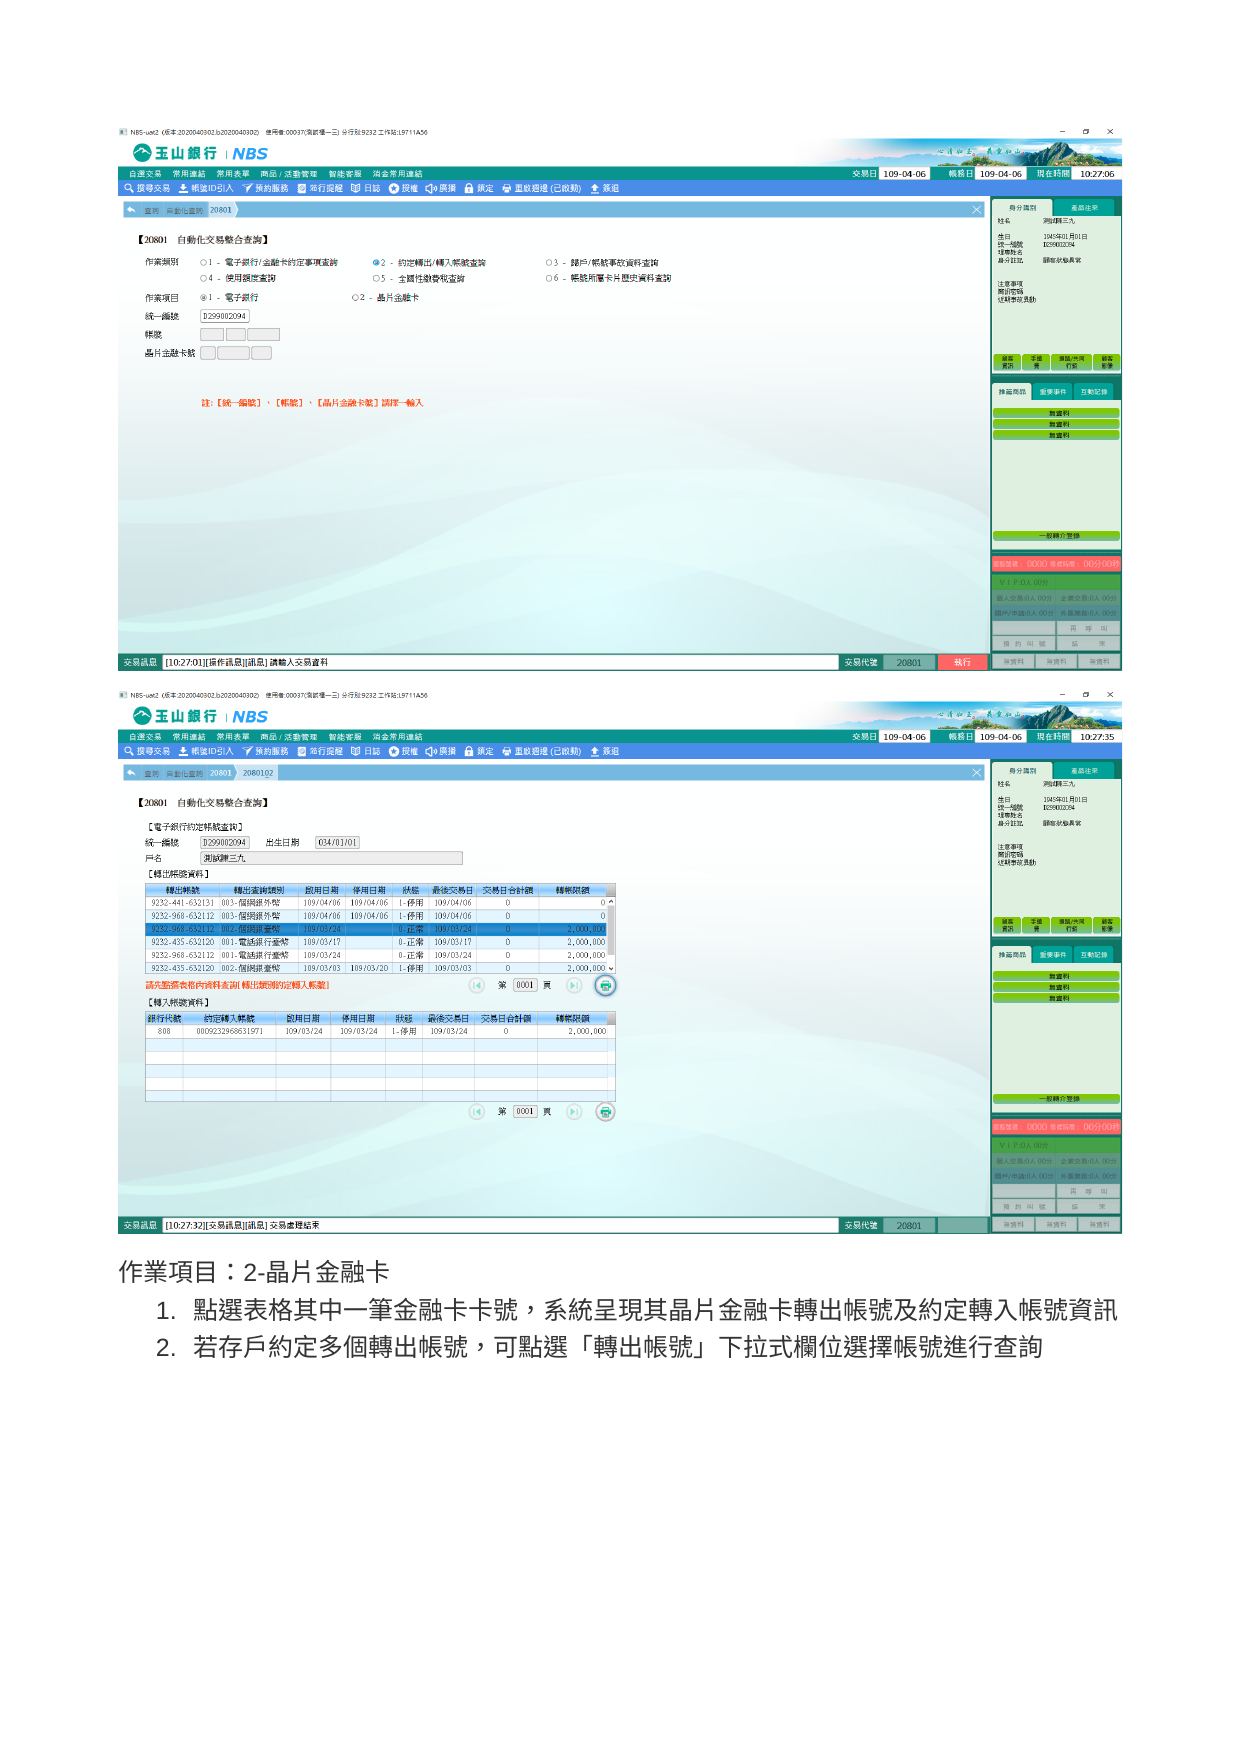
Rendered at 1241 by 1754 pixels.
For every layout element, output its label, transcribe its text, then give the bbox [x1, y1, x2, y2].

list 若存戶約定多個轉出帳號，可點選「轉出帳號」下拉式欄位選擇帳號進行查詢 [156, 1327, 1122, 1364]
picture [118, 127, 1123, 671]
list 點選表格其中一筆金融卡卡號，系統呈現其晶片金融卡轉出帳號及約定轉入帳號資訊 [156, 1289, 1122, 1327]
picture [118, 689, 1123, 1234]
text 作業項目：2-晶片金融卡 [118, 1252, 1122, 1289]
